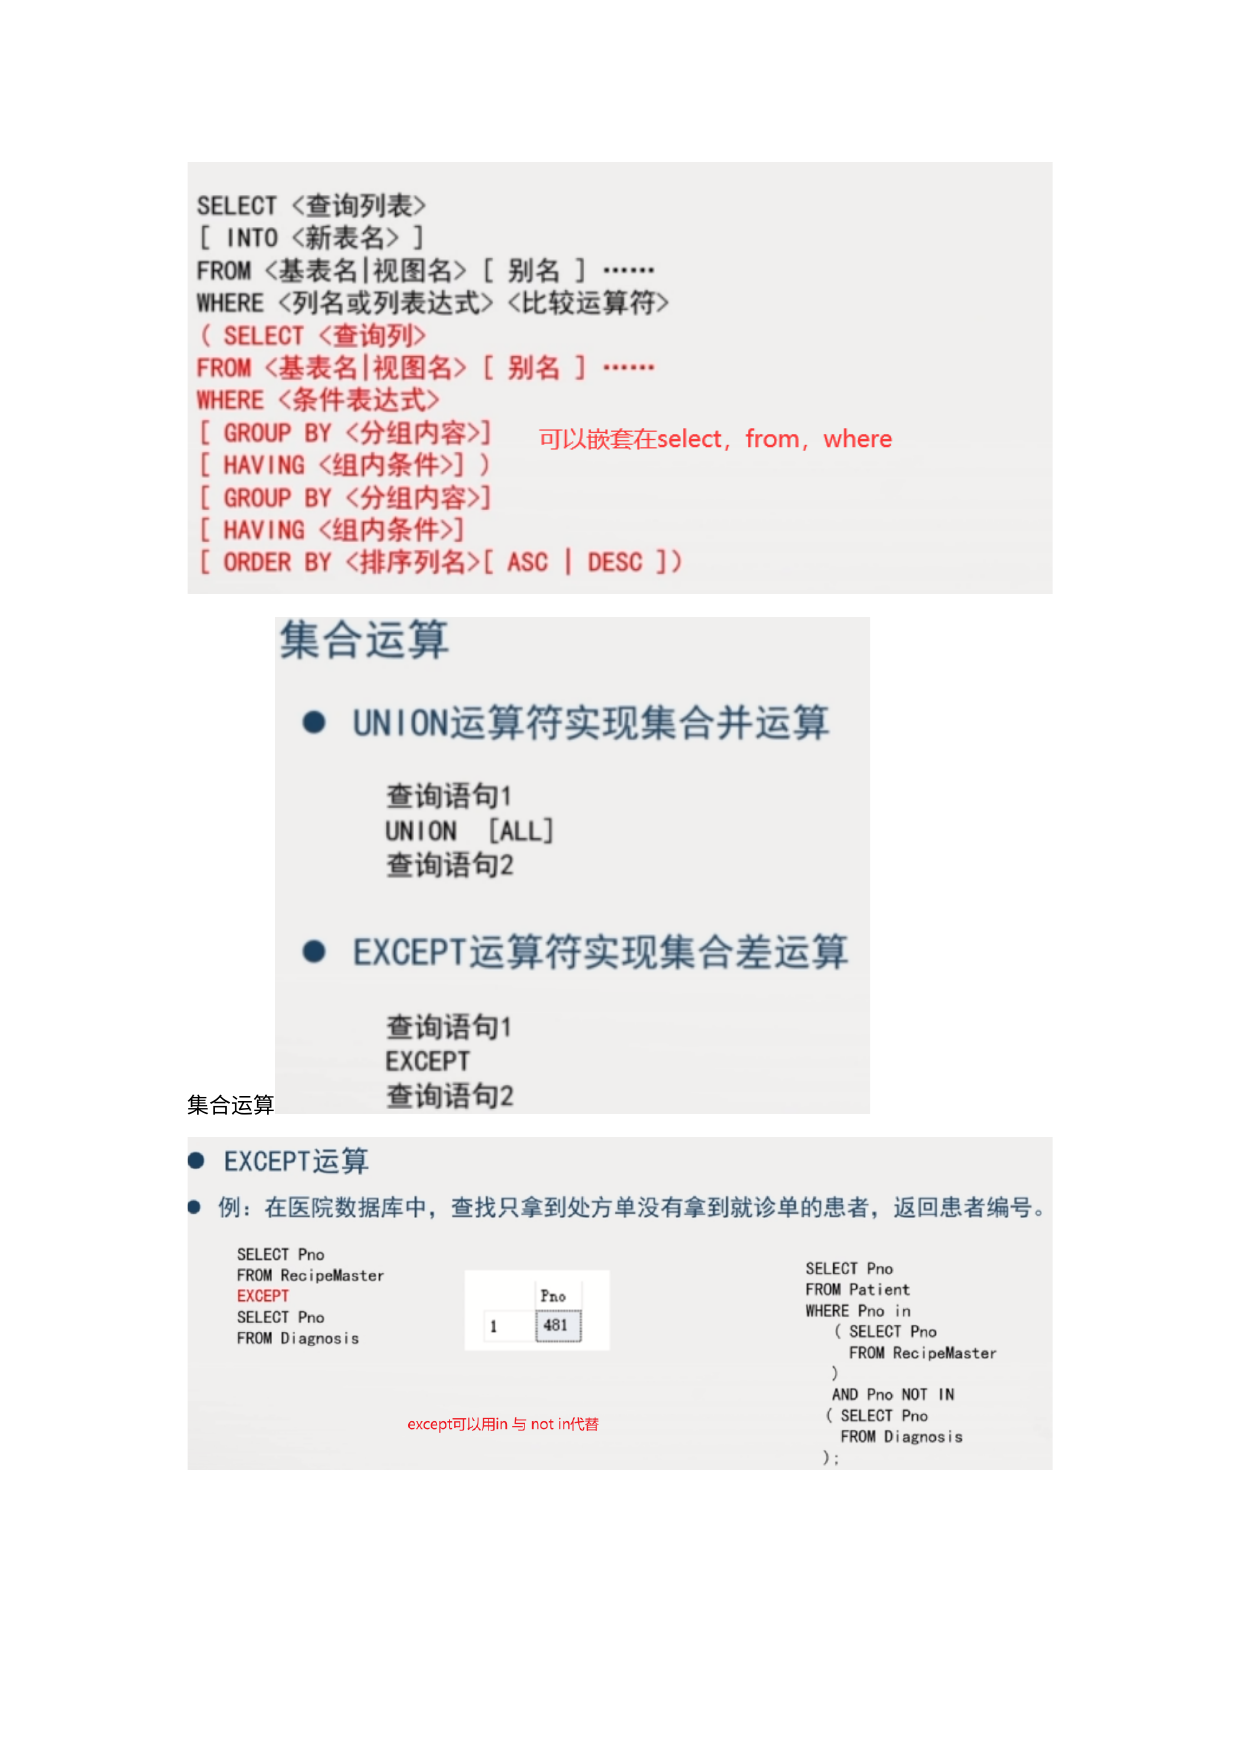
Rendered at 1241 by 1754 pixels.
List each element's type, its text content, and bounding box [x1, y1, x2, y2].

picture [187, 1137, 1053, 1470]
picture [275, 617, 871, 1114]
picture [187, 162, 1053, 594]
